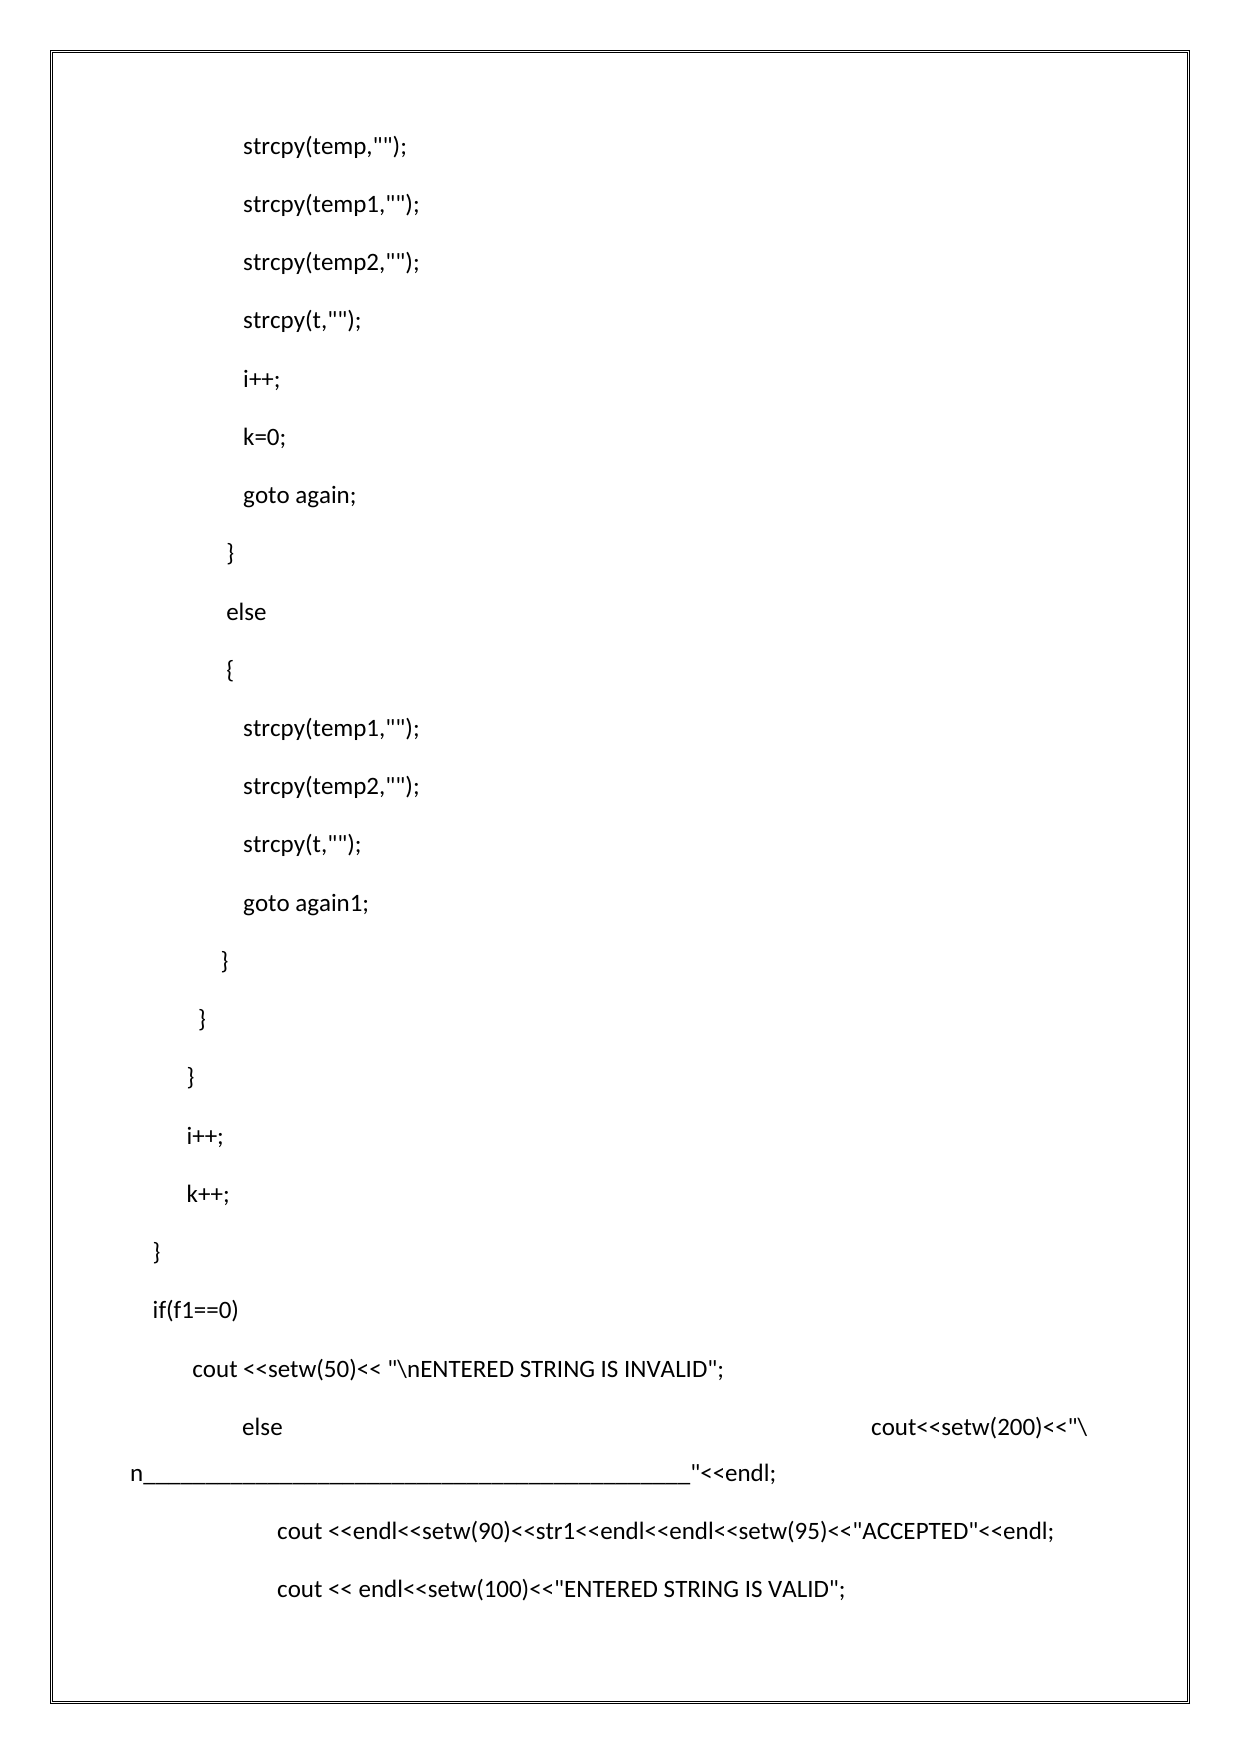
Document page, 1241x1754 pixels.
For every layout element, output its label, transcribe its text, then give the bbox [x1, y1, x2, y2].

text cout <<setw(50)<< "\nENTERED STRING IS INVALID"; [130, 1353, 1090, 1383]
text cout <<endl<<setw(90)<<str1<<endl<<endl<<setw(95)<<"ACCEPTED"<<endl; [130, 1515, 1090, 1545]
text strcpy(temp1,""); [130, 188, 1090, 219]
text i++; [130, 363, 1090, 393]
text strcpy(temp2,""); [130, 246, 1090, 277]
text k++; [130, 1178, 1090, 1208]
text } [130, 1236, 1090, 1267]
text i++; [130, 1120, 1090, 1150]
text } [130, 945, 1090, 976]
text else [130, 596, 1090, 626]
text strcpy(temp,""); [130, 130, 1090, 160]
text k=0; [130, 421, 1090, 452]
text strcpy(temp2,""); [130, 770, 1090, 801]
text cout << endl<<setw(100)<<"ENTERED STRING IS VALID"; [130, 1573, 1090, 1604]
text { [130, 654, 1090, 684]
text } [130, 1062, 1090, 1092]
text if(f1==0) [130, 1294, 1090, 1325]
text goto again; [130, 479, 1090, 510]
text strcpy(temp1,""); [130, 712, 1090, 743]
text else cout<<setw(200)<<"\n____________________________________________"<<endl; [130, 1411, 1090, 1487]
text } [130, 1003, 1090, 1034]
text goto again1; [130, 887, 1090, 917]
text strcpy(t,""); [130, 304, 1090, 335]
text } [130, 537, 1090, 568]
text strcpy(t,""); [130, 829, 1090, 859]
